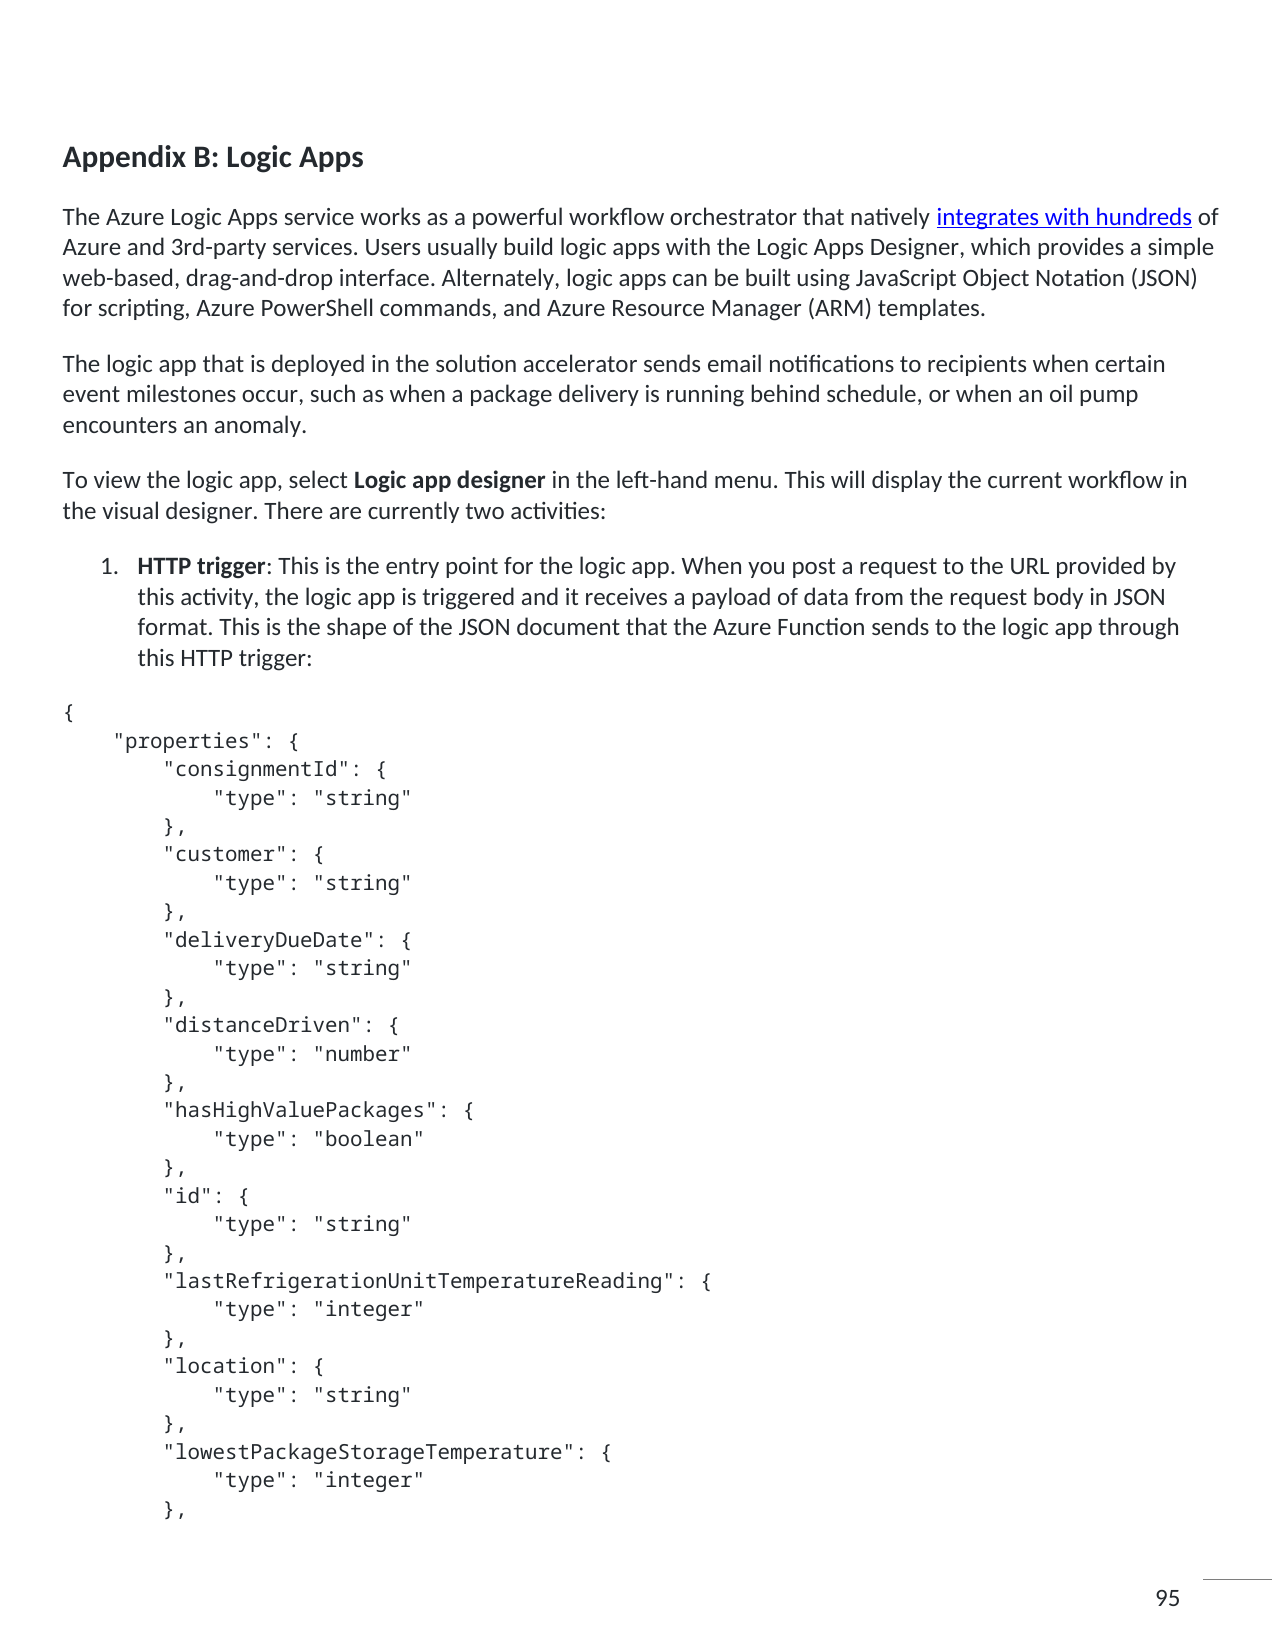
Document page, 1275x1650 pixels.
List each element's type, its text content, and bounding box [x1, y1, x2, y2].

text "lowestPackageStorageTemperature": { [62, 1437, 1219, 1465]
subtitle Appendix B: Logic Apps [62, 137, 1219, 176]
text The Azure Logic Apps service works as a powerful workflow orchestrator that natively integrates with hundreds of Azure and 3rd-party services. Users usually build logic apps with the Logic Apps Designer, which provides a simple web-based, drag-and-drop interface. Alternately, logic apps can be built using JavaScript Object Notation (JSON) for scripting, Azure PowerShell commands, and Azure Resource Manager (ARM) templates. [62, 201, 1219, 323]
text "properties": { [62, 726, 1219, 754]
list HTTP trigger: This is the entry point for the logic app. When you post a request to the URL provided by this activity, the logic app is triggered and it receives a payload of data from the request body in JSON format. This is the shape of the JSON document that the Azure Function sends to the logic app through this HTTP trigger: [100, 550, 1219, 672]
text "type": "number" [62, 1039, 1219, 1067]
text "hasHighValuePackages": { [62, 1096, 1219, 1124]
text }, [62, 982, 1219, 1010]
text }, [62, 1067, 1219, 1096]
text { [62, 697, 1219, 726]
text "lastRefrigerationUnitTemperatureReading": { [62, 1266, 1219, 1294]
text To view the logic app, select Logic app designer in the left-hand menu. This will display the current workflow in the visual designer. There are currently two activities: [62, 464, 1219, 525]
text "customer": { [62, 839, 1219, 868]
text "type": "integer" [62, 1294, 1219, 1323]
text "type": "string" [62, 783, 1219, 811]
text }, [62, 896, 1219, 925]
text "type": "integer" [62, 1465, 1219, 1494]
text "type": "string" [62, 953, 1219, 982]
text }, [62, 1408, 1219, 1437]
text }, [62, 1238, 1219, 1266]
text "location": { [62, 1351, 1219, 1380]
text "consignmentId": { [62, 754, 1219, 783]
text "deliveryDueDate": { [62, 925, 1219, 953]
text }, [62, 811, 1219, 839]
text "type": "string" [62, 868, 1219, 896]
text "type": "string" [62, 1380, 1219, 1408]
text "id": { [62, 1181, 1219, 1209]
text "type": "boolean" [62, 1124, 1219, 1152]
text "distanceDriven": { [62, 1010, 1219, 1039]
text }, [62, 1323, 1219, 1351]
text }, [62, 1152, 1219, 1181]
text The logic app that is deployed in the solution accelerator sends email notifications to recipients when certain event milestones occur, such as when a package delivery is running behind schedule, or when an oil pump encounters an anomaly. [62, 348, 1219, 439]
text }, [62, 1494, 1219, 1522]
text "type": "string" [62, 1209, 1219, 1238]
